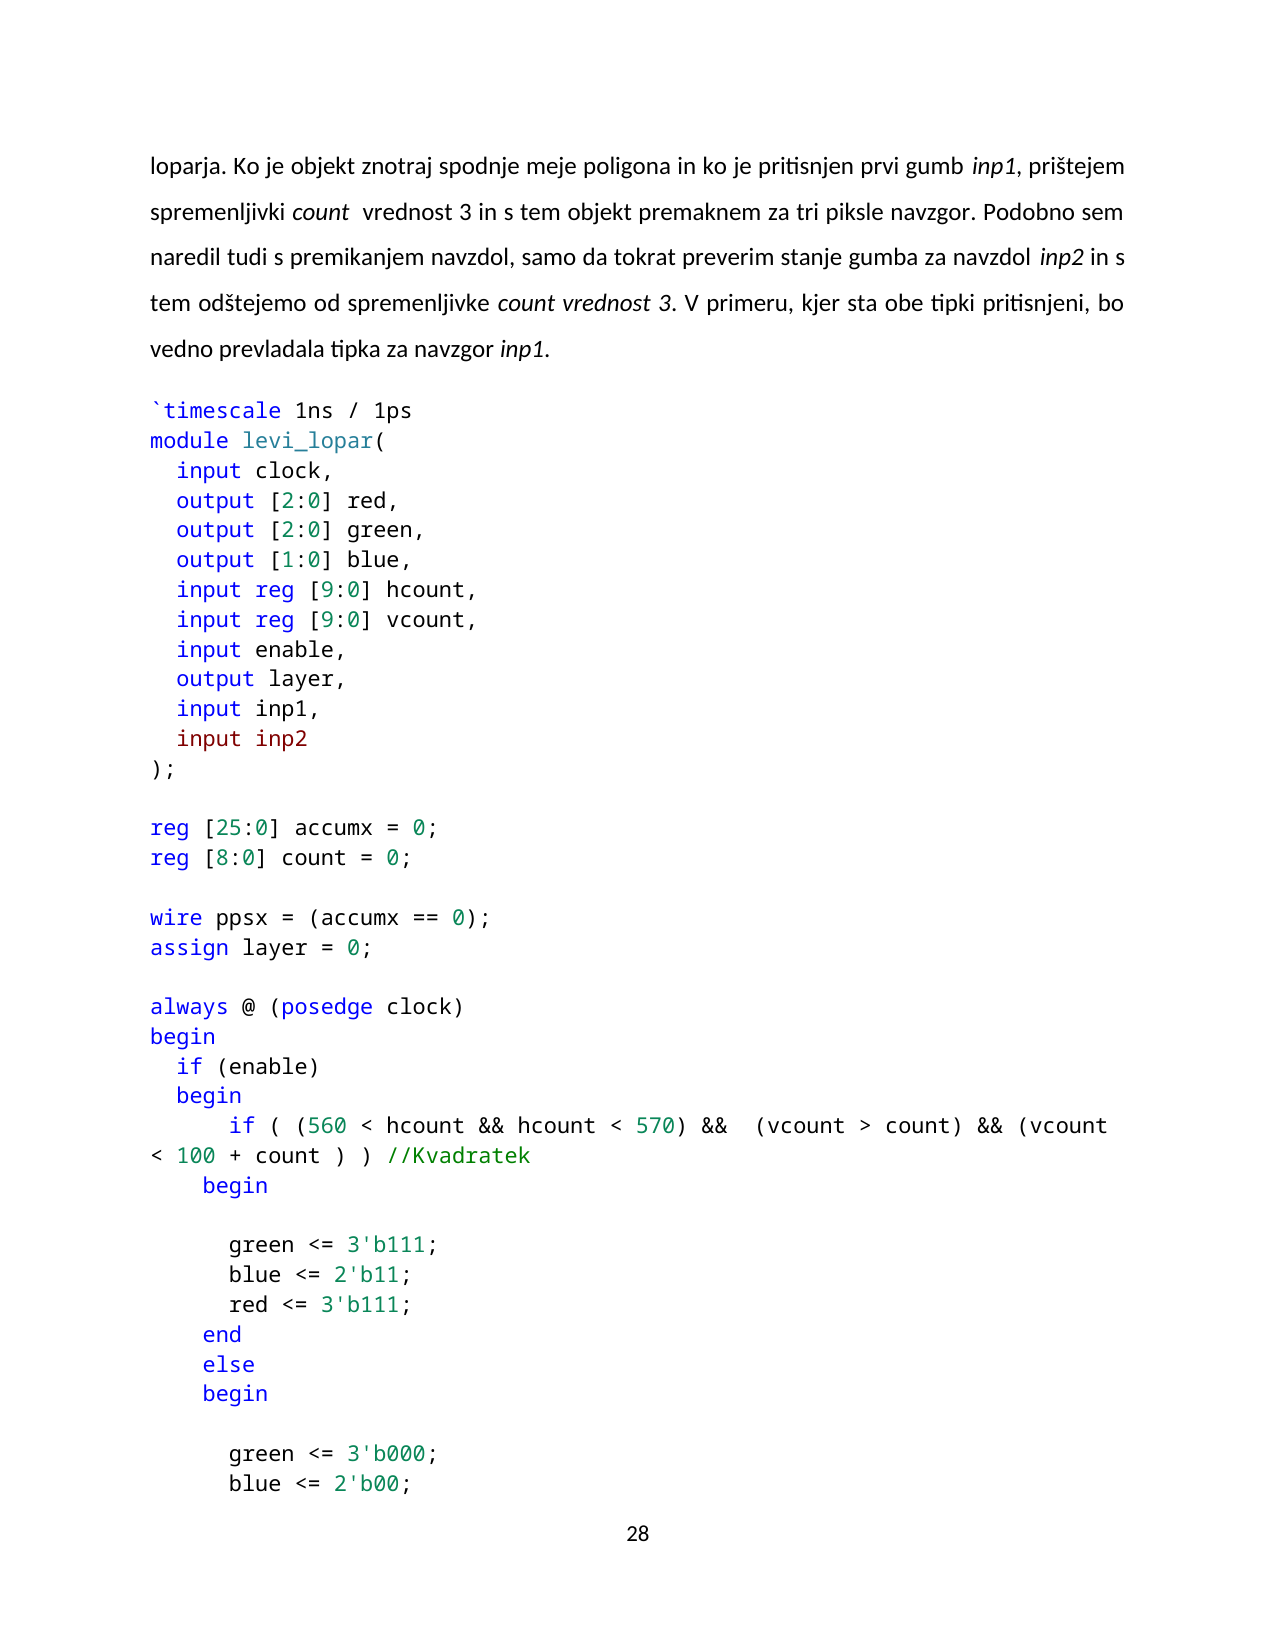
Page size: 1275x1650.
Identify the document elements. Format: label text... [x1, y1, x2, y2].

text begin [150, 1021, 1125, 1051]
text output [2:0] red, [150, 485, 1125, 514]
text `timescale 1ns / 1ps [150, 395, 1125, 425]
text module levi_lopar( [150, 425, 1125, 455]
text begin [150, 1378, 1125, 1408]
text reg [25:0] accumx = 0; [150, 812, 1125, 842]
text wire ppsx = (accumx == 0); [150, 902, 1125, 932]
text else [150, 1349, 1125, 1378]
text ); [150, 753, 1125, 783]
text blue <= 2'b00; [150, 1468, 1125, 1498]
text green <= 3'b000; [150, 1438, 1125, 1468]
text always @ (posedge clock) [150, 991, 1125, 1021]
text reg [8:0] count = 0; [150, 842, 1125, 872]
text green <= 3'b111; [150, 1229, 1125, 1259]
text input reg [9:0] hcount, [150, 574, 1125, 604]
text input inp1, [150, 693, 1125, 723]
text input clock, [150, 455, 1125, 485]
text assign layer = 0; [150, 932, 1125, 961]
text begin [150, 1081, 1125, 1110]
text if (enable) [150, 1051, 1125, 1081]
text if ( (560 < hcount && hcount < 570) && (vcount > count) && (vcount < 100 + count ) ) //Kvadratek [150, 1110, 1125, 1170]
text input inp2 [150, 723, 1125, 753]
text input enable, [150, 634, 1125, 663]
text output layer, [150, 663, 1125, 693]
text output [1:0] blue, [150, 544, 1125, 574]
text end [150, 1319, 1125, 1349]
text red <= 3'b111; [150, 1289, 1125, 1319]
text begin [150, 1170, 1125, 1200]
text output [2:0] green, [150, 514, 1125, 544]
text blue <= 2'b11; [150, 1259, 1125, 1289]
text input reg [9:0] vcount, [150, 604, 1125, 634]
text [150, 150, 1125, 363]
